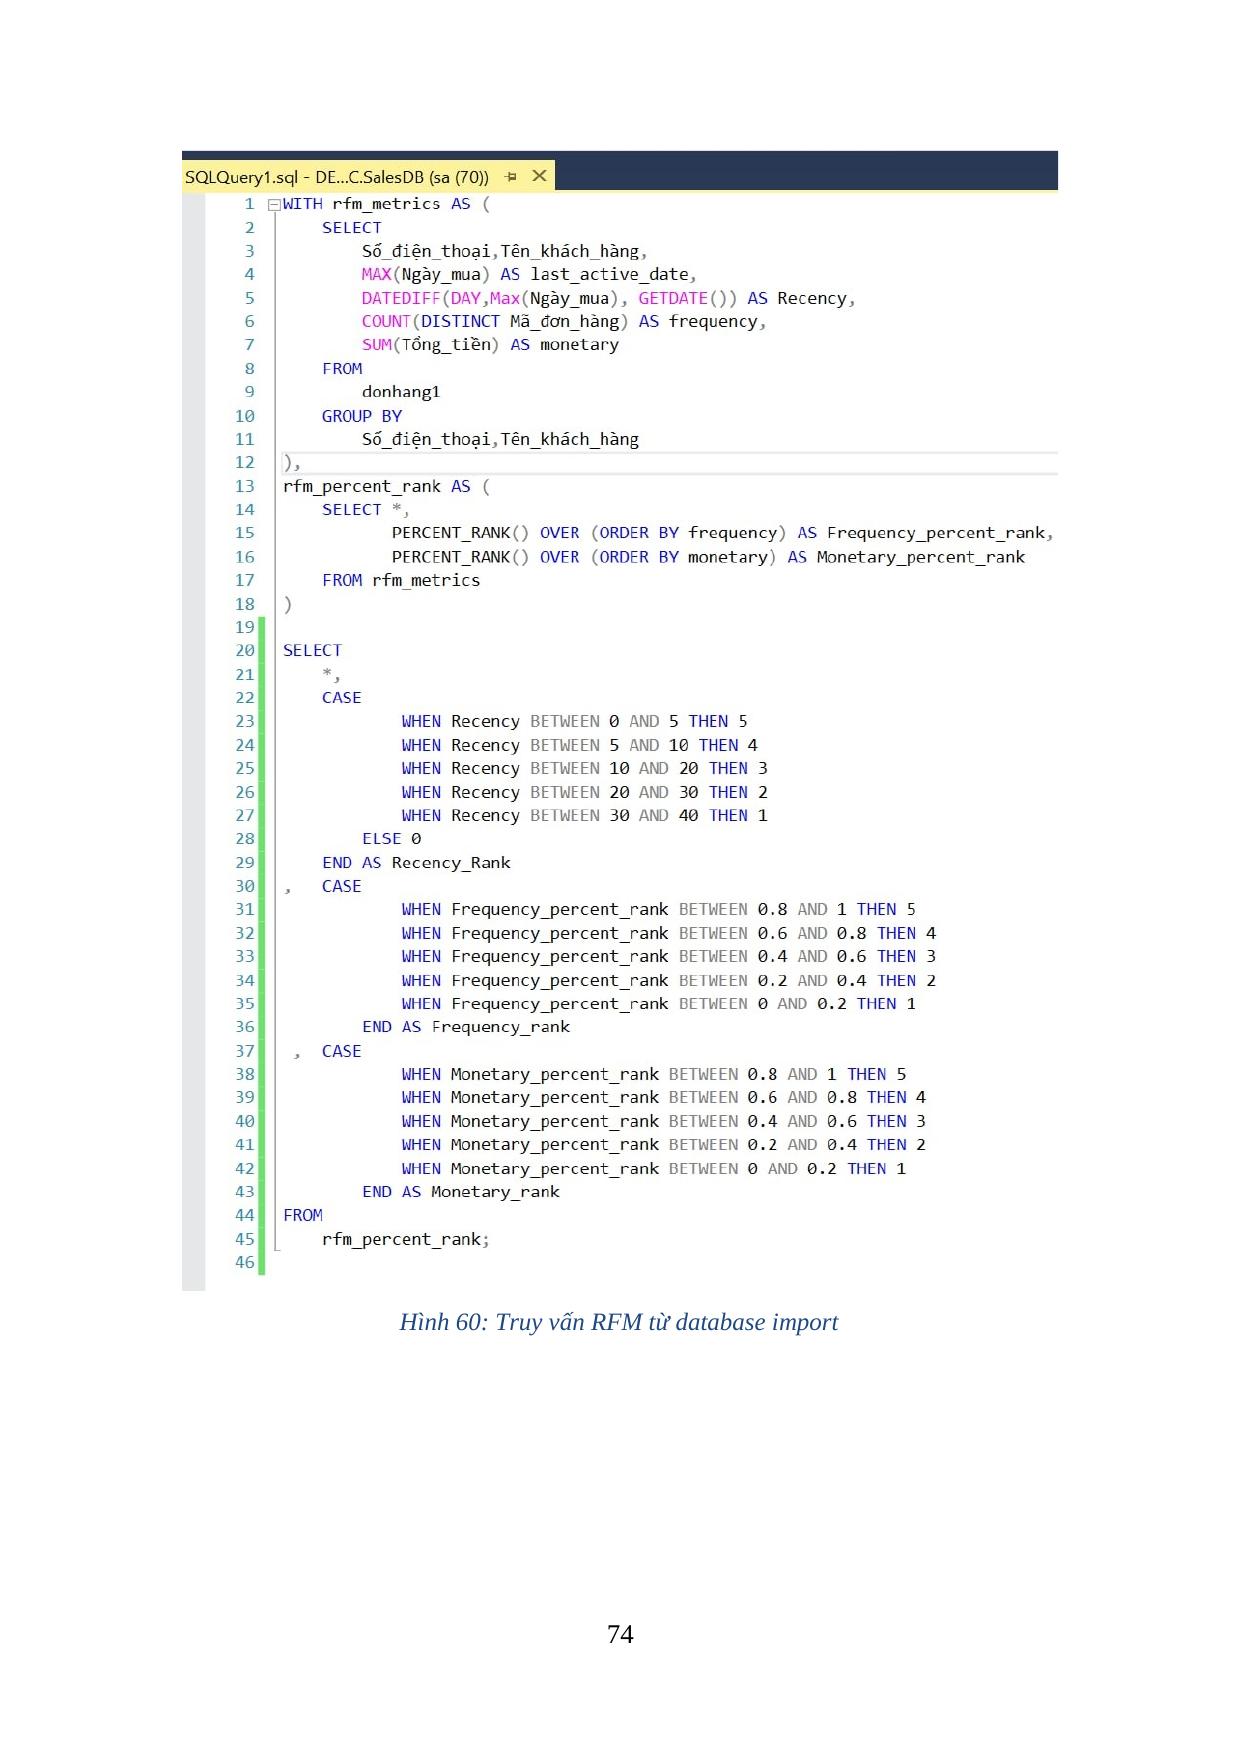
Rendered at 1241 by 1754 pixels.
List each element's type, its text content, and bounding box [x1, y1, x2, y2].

picture [182, 150, 1059, 1291]
text Hình 60: Truy vấn RFM từ database import [150, 1307, 1090, 1336]
